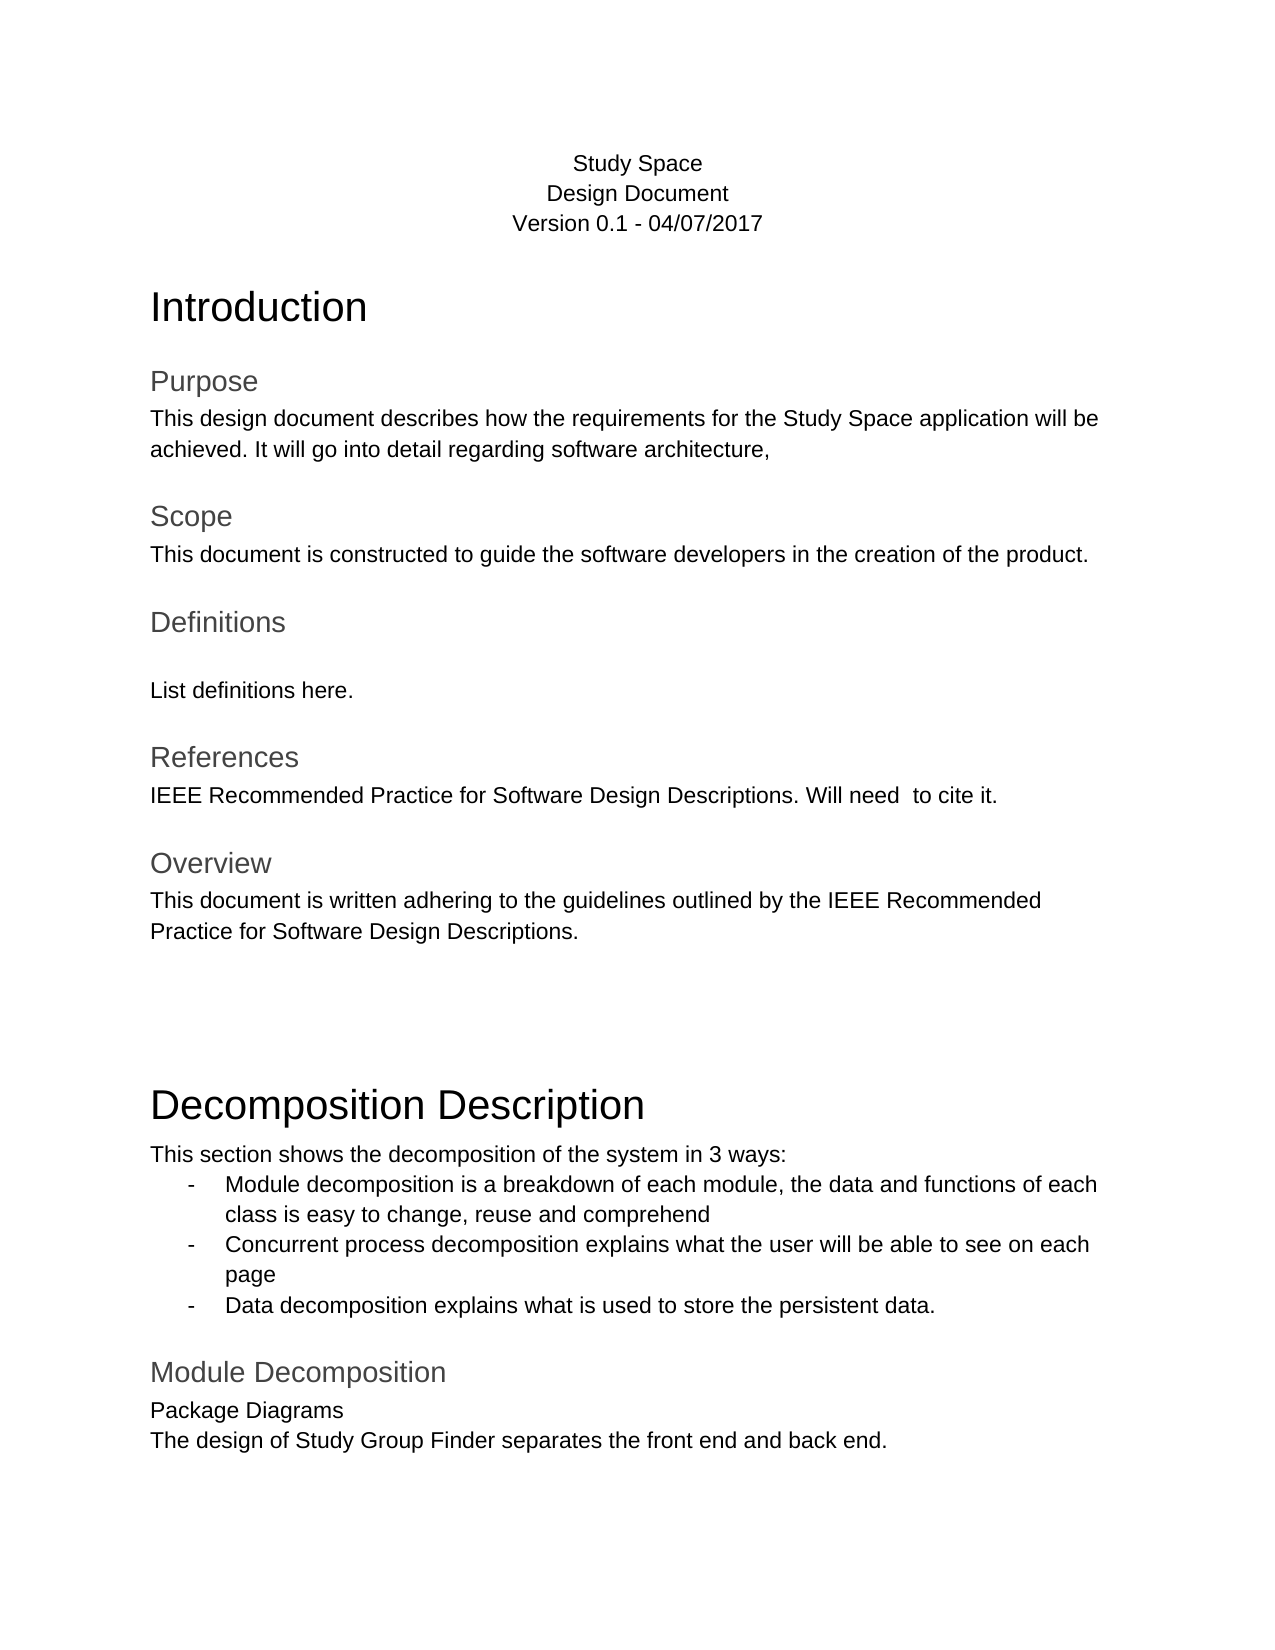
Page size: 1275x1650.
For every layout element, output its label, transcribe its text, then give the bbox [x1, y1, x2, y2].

text This document is written adhering to the guidelines outlined by the IEEE Recommended Practice for Software Design Descriptions. [150, 887, 1125, 944]
list Concurrent process decomposition explains what the user will be able to see on each page [187, 1231, 1125, 1288]
subtitle Decomposition Description [150, 1080, 1125, 1128]
list Module decomposition is a breakdown of each module, the data and functions of each class is easy to change, reuse and comprehend [187, 1171, 1125, 1227]
text IEEE Recommended Practice for Software Design Descriptions. Will need to cite it. [150, 782, 1125, 808]
text Package Diagrams [150, 1397, 1125, 1423]
text Design Document [150, 180, 1125, 207]
text Version 0.1 - 04/07/2017 [150, 210, 1125, 237]
text The design of Study Group Finder separates the front end and back end. [150, 1427, 1125, 1454]
text List definitions here. [150, 677, 1125, 703]
subtitle Introduction [150, 282, 1125, 330]
text This document is constructed to guide the software developers in the creation of the product. [150, 541, 1125, 567]
subtitle Module Decomposition [150, 1355, 1125, 1389]
text Study Space [150, 150, 1125, 176]
text This design document describes how the requirements for the Study Space application will be achieved. It will go into detail regarding software architecture, [150, 405, 1125, 462]
subtitle Scope [150, 499, 1125, 533]
list Data decomposition explains what is used to store the persistent data. [187, 1292, 1125, 1318]
subtitle References [150, 740, 1125, 774]
text This section shows the decomposition of the system in 3 ways: [150, 1141, 1125, 1167]
subtitle Overview [150, 846, 1125, 879]
subtitle Definitions [150, 604, 1125, 638]
subtitle Purpose [150, 363, 1125, 397]
